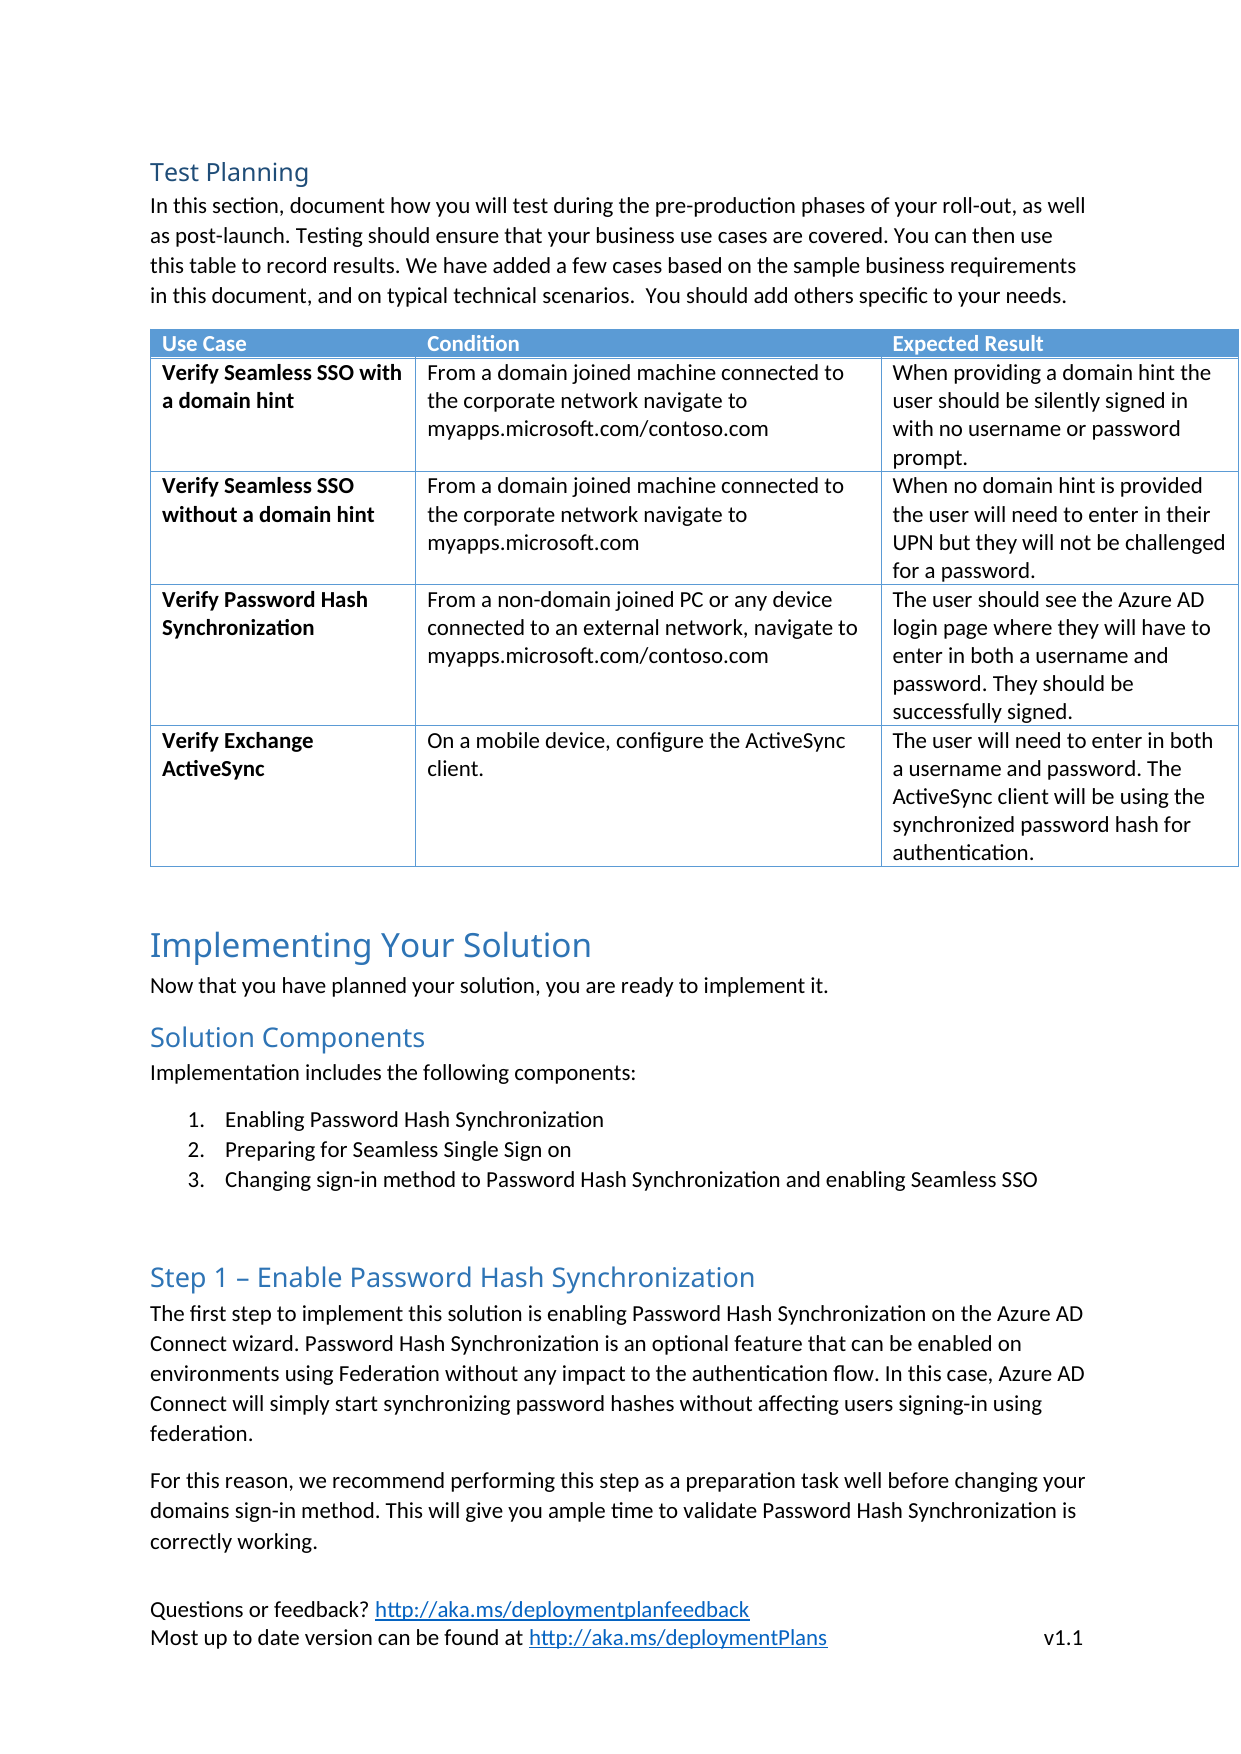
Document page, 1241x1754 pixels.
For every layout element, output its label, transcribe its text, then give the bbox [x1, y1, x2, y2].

table_header Use Case [151, 330, 415, 357]
text Implementation includes the following components: [150, 1058, 1090, 1086]
text In this section, document how you will test during the pre-production phases of your roll-out, as well as post-launch. Testing should ensure that your business use cases are covered. You can then use this table to record results. We have added a few cases based on the sample business requirements in this document, and on typical technical scenarios. You should add others specific to your needs. [150, 191, 1090, 309]
subtitle Test Planning [150, 154, 1090, 188]
list Changing sign-in method to Password Hash Synchronization and enabling Seamless SSO [187, 1165, 1090, 1193]
table_cell On a mobile device, configure the ActiveSync client. [416, 726, 881, 866]
table_cell From a non-domain joined PC or any device connected to an external network, navigate to myapps.microsoft.com/contoso.com [416, 585, 881, 725]
text The first step to implement this solution is enabling Password Hash Synchronization on the Azure AD Connect wizard. Password Hash Synchronization is an optional feature that can be enabled on environments using Federation without any impact to the authentication flow. In this case, Azure AD Connect will simply start synchronizing password hashes without affecting users signing-in using federation. [150, 1299, 1090, 1448]
subtitle Solution Components [150, 1018, 1090, 1055]
table_cell Verify Seamless SSO without a domain hint [151, 472, 415, 584]
table_header Condition [416, 330, 881, 357]
table_cell When no domain hint is provided the user will need to enter in their UPN but they will not be challenged for a password. [882, 472, 1238, 584]
list Preparing for Seamless Single Sign on [187, 1135, 1090, 1163]
table_cell Verify Seamless SSO with a domain hint [151, 359, 415, 471]
list Enabling Password Hash Synchronization [187, 1105, 1090, 1133]
table_cell The user should see the Azure AD login page where they will have to enter in both a username and password. They should be successfully signed. [882, 585, 1238, 725]
text Now that you have planned your solution, you are ready to implement it. [150, 971, 1090, 999]
subtitle Step 1 – Enable Password Hash Synchronization [150, 1259, 1090, 1296]
table_cell Verify Exchange ActiveSync [151, 726, 415, 866]
table_cell The user will need to enter in both a username and password. The ActiveSync client will be using the synchronized password hash for authentication. [882, 726, 1238, 866]
table_cell From a domain joined machine connected to the corporate network navigate to myapps.microsoft.com [416, 472, 881, 584]
table_cell Verify Password Hash Synchronization [151, 585, 415, 725]
table_cell When providing a domain hint the user should be silently signed in with no username or password prompt. [882, 359, 1238, 471]
text For this reason, we recommend performing this step as a preparation task well before changing your domains sign-in method. This will give you ample time to validate Password Hash Synchronization is correctly working. [150, 1466, 1090, 1555]
table_header Expected Result [882, 330, 1238, 357]
subtitle Implementing Your Solution [150, 922, 1090, 968]
table_cell From a domain joined machine connected to the corporate network navigate to myapps.microsoft.com/contoso.com [416, 359, 881, 471]
